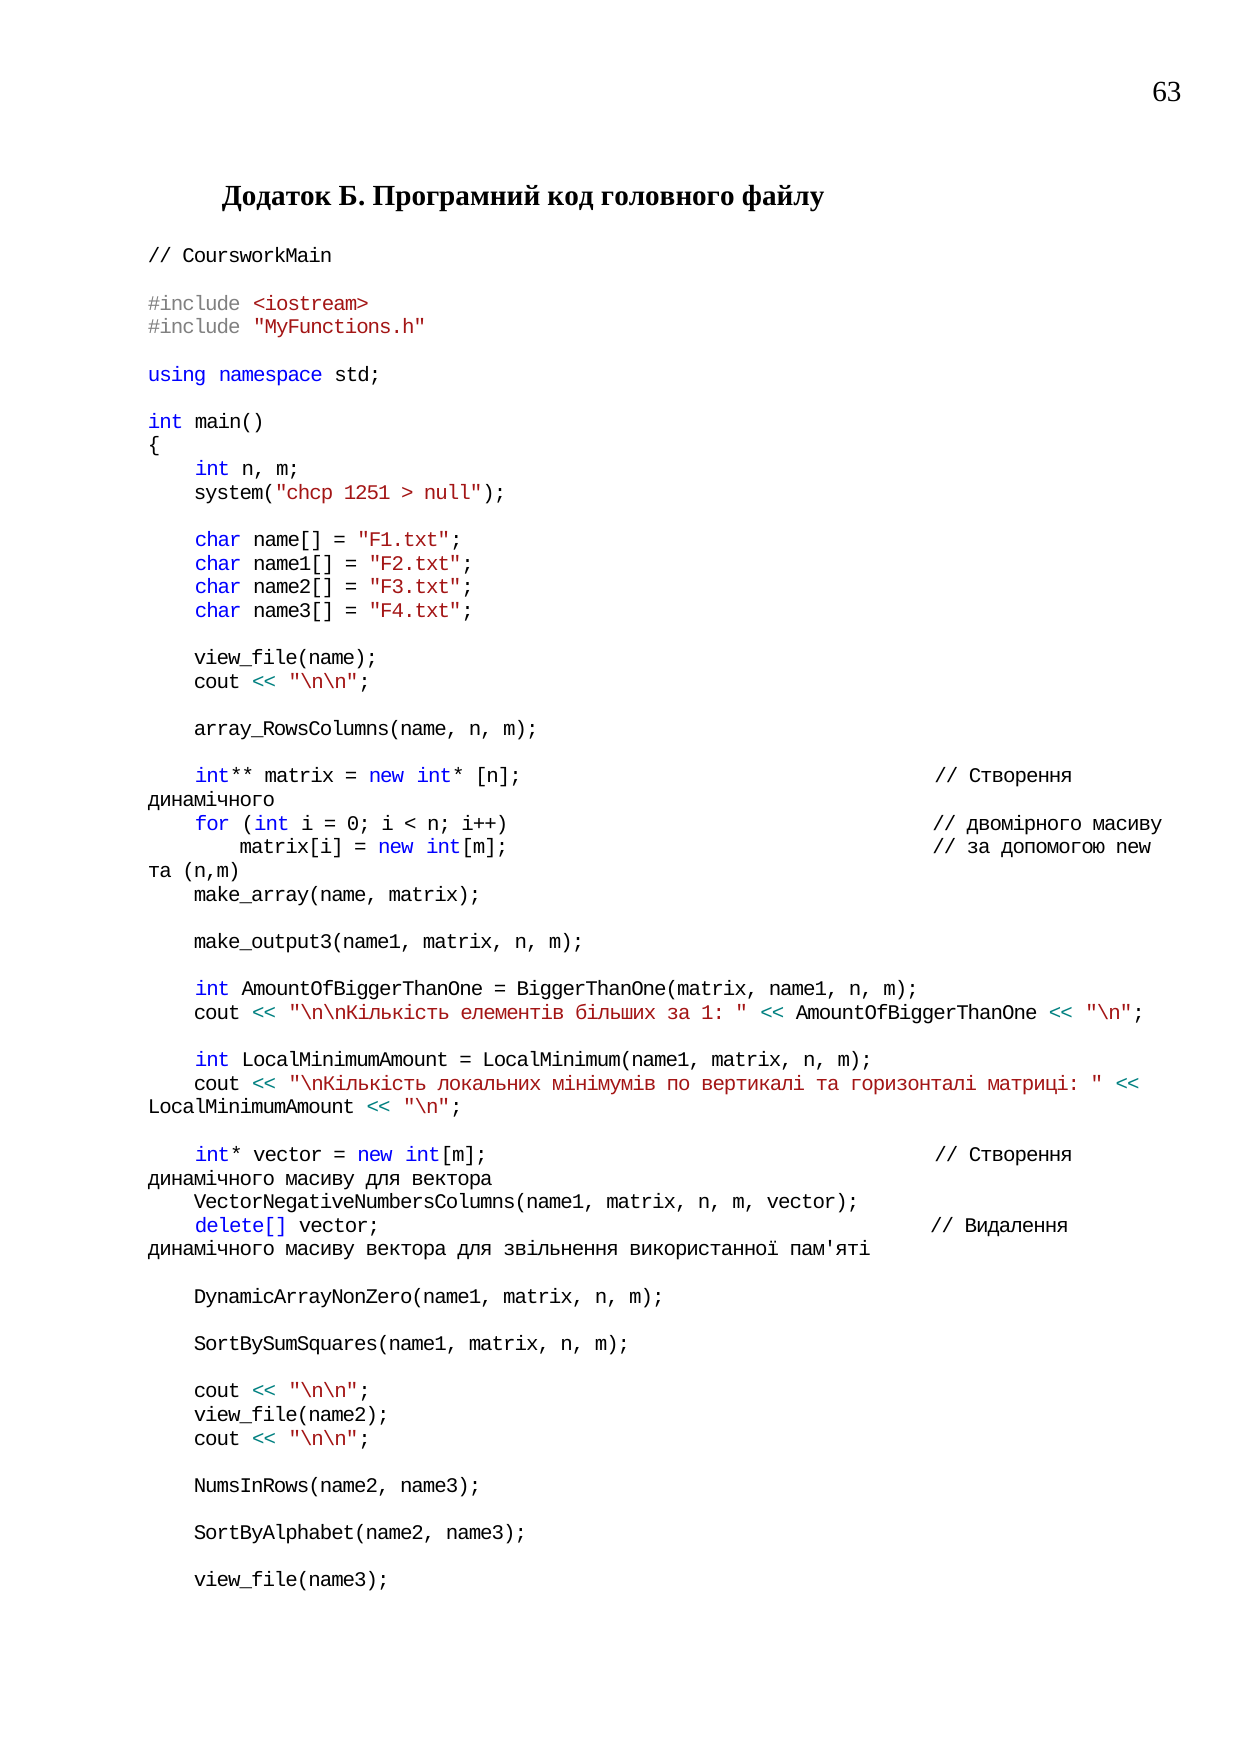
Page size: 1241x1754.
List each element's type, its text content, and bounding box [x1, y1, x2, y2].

title system("chcp 1251 > null"); [148, 482, 1181, 505]
title #include "MyFunctions.h" [148, 316, 1181, 340]
title cout << "\n\n"; [148, 671, 1181, 694]
title char name3[] = "F4.txt"; [148, 600, 1181, 624]
title char name[] = "F1.txt"; [148, 529, 1181, 553]
title make_output3(name1, matrix, n, m); [148, 931, 1181, 955]
title int AmountOfBiggerThanOne = BiggerThanOne(matrix, name1, n, m); [148, 978, 1181, 1002]
title cout << "\n\n"; [148, 1428, 1181, 1451]
title view_file(name2); [148, 1404, 1181, 1428]
title #include <iostream> [148, 293, 1181, 316]
title for (int i = 0; i < n; i++) // двомірного масиву [148, 813, 1181, 836]
title int LocalMinimumAmount = LocalMinimum(name1, matrix, n, m); [148, 1049, 1181, 1073]
title int main() [148, 411, 1181, 434]
title matrix[i] = new int[m]; // за допомогою new та (n,m) [148, 836, 1181, 884]
title char name1[] = "F2.txt"; [148, 553, 1181, 576]
title using namespace std; [148, 363, 1181, 387]
title // CoursworkMain [148, 245, 1181, 269]
title make_array(name, matrix); [148, 884, 1181, 907]
title NumsInRows(name2, name3); [148, 1475, 1181, 1498]
title SortByAlphabet(name2, name3); [148, 1522, 1181, 1546]
title VectorNegativeNumbersColumns(name1, matrix, n, m, vector); [148, 1191, 1181, 1215]
title char name2[] = "F3.txt"; [148, 576, 1181, 600]
title view_file(name); [148, 647, 1181, 671]
title cout << "\n\nКількість елементів більших за 1: " << AmountOfBiggerThanOne << "\n"; [148, 1002, 1181, 1026]
title array_RowsColumns(name, n, m); [148, 718, 1181, 742]
title { [148, 434, 1181, 458]
subtitle Додаток Б. Програмний код головного файлу [148, 178, 1181, 212]
title delete[] vector; // Видалення динамічного масиву вектора для звільнення використанної пам'яті [148, 1215, 1181, 1262]
title int** matrix = new int* [n]; // Створення динамічного [148, 766, 1181, 813]
title cout << "\nКількість локальних мінімумів по вертикалі та горизонталі матриці: " << LocalMinimumAmount << "\n"; [148, 1073, 1181, 1120]
title view_file(name3); [148, 1569, 1181, 1593]
title SortBySumSquares(name1, matrix, n, m); [148, 1333, 1181, 1357]
title cout << "\n\n"; [148, 1380, 1181, 1404]
title DynamicArrayNonZero(name1, matrix, n, m); [148, 1286, 1181, 1309]
title int* vector = new int[m]; // Створення динамічного масиву для вектора [148, 1144, 1181, 1191]
title int n, m; [148, 458, 1181, 482]
